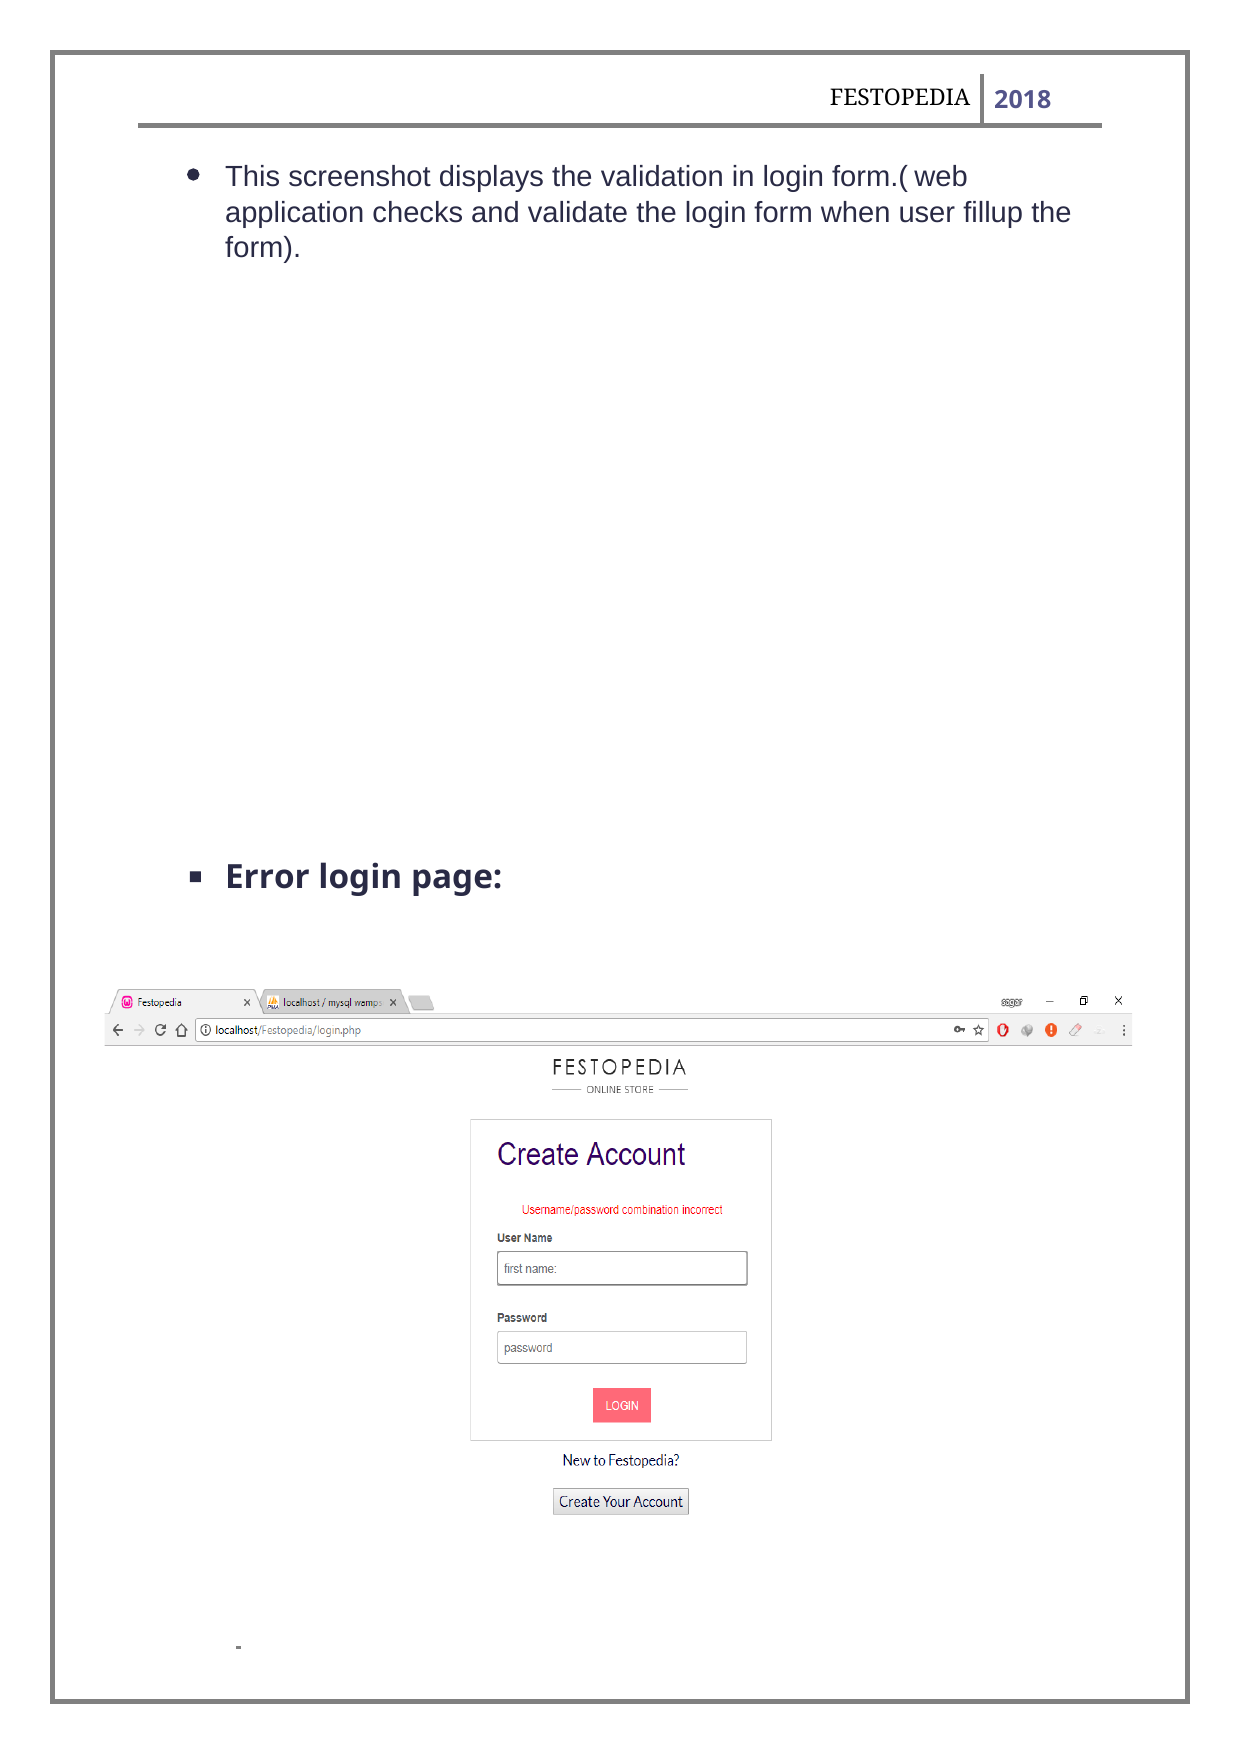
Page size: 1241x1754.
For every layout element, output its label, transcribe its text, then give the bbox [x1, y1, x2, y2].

list Error login page: [187, 853, 1090, 898]
list This screenshot displays the validation in login form.( web application checks and validate the login form when user fillup the form). [187, 159, 1090, 264]
picture [104, 989, 1133, 1645]
